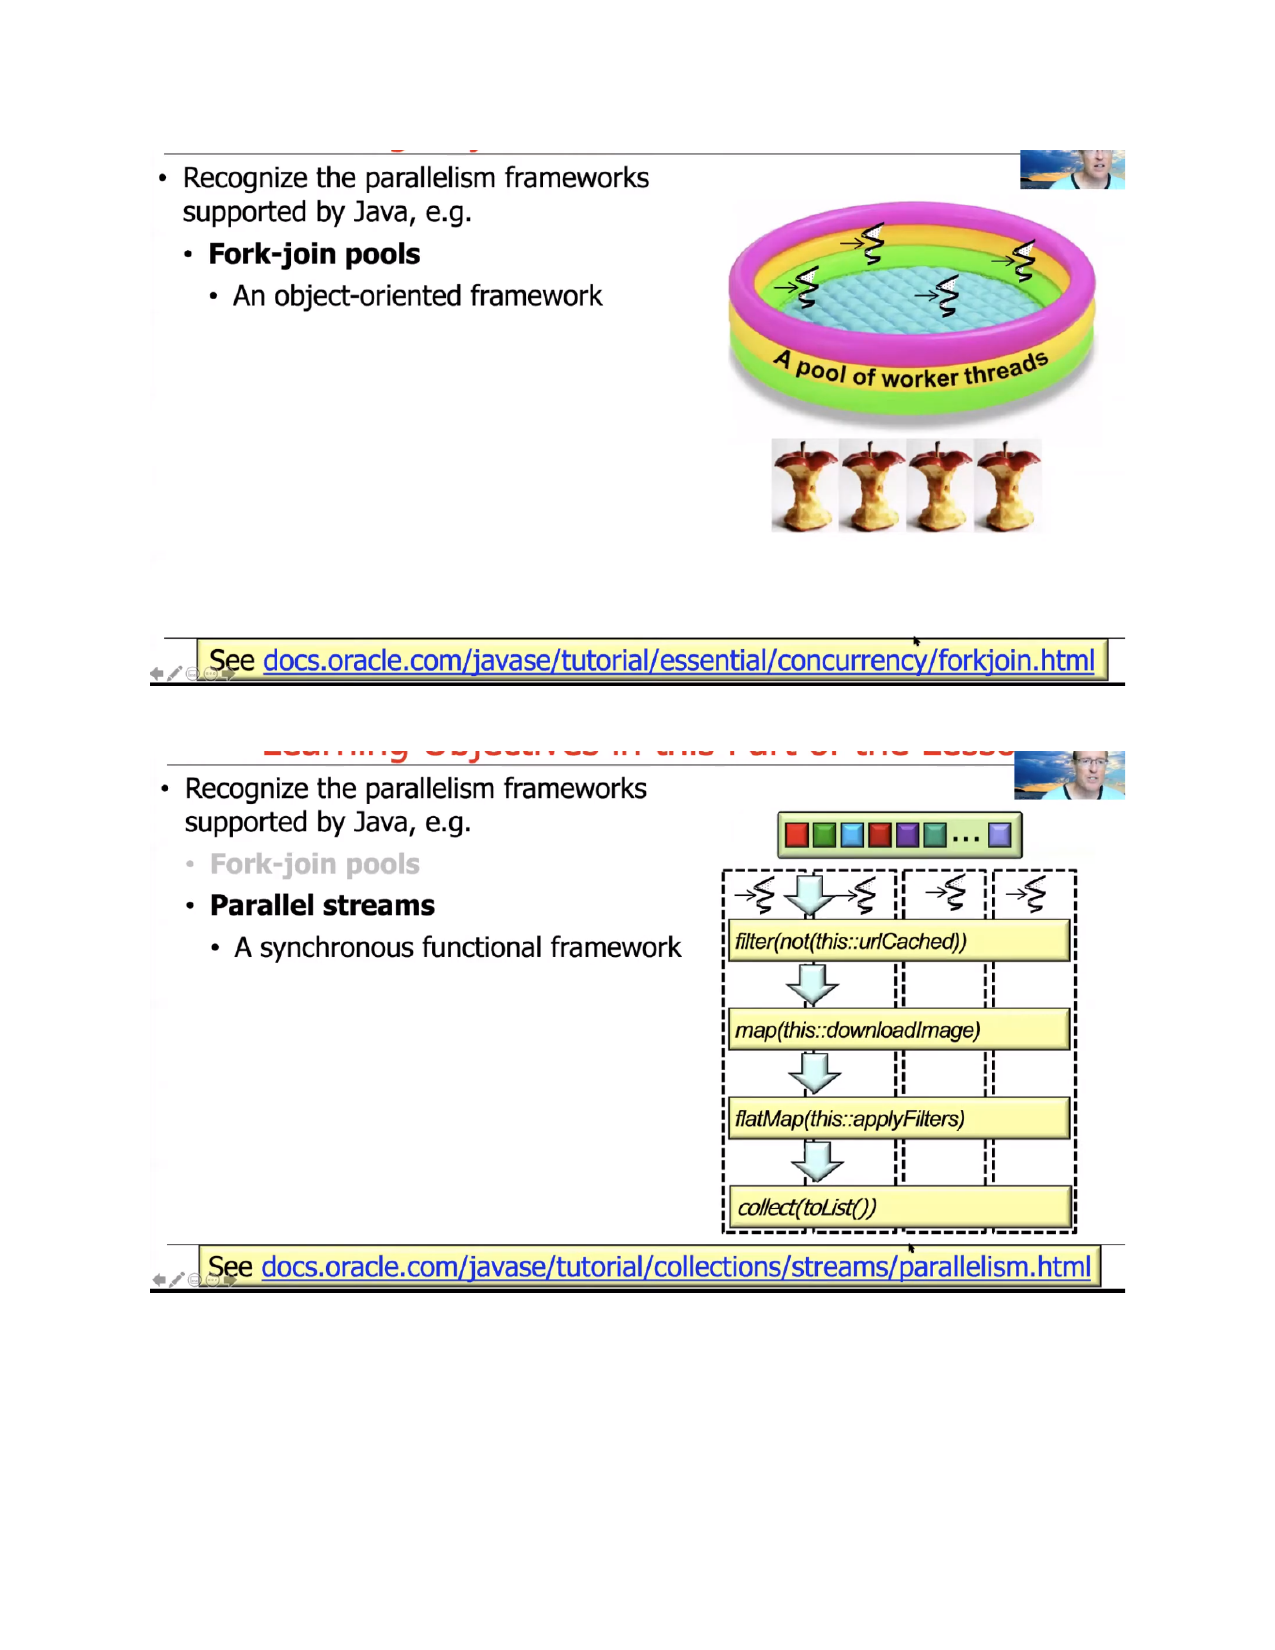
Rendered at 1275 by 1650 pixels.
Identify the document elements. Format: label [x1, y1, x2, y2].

picture [150, 751, 1125, 1293]
picture [150, 150, 1125, 686]
